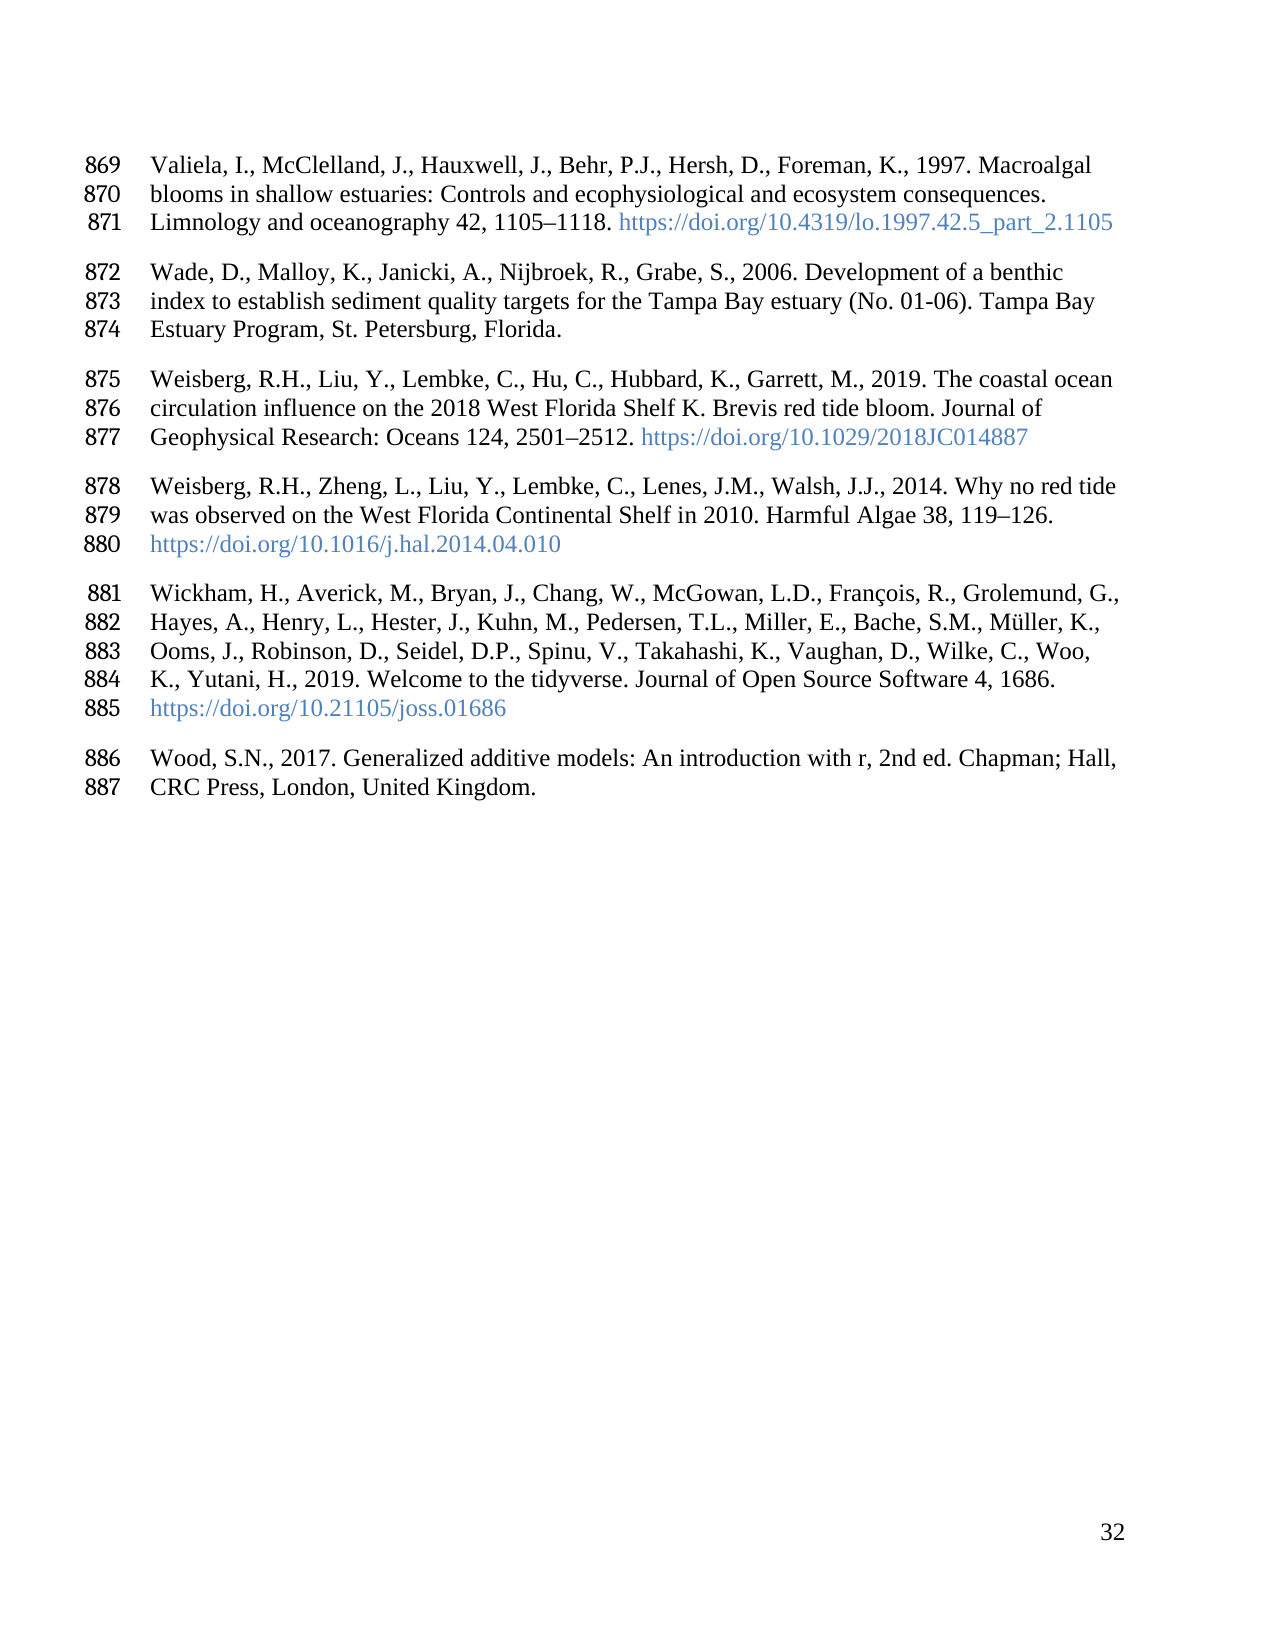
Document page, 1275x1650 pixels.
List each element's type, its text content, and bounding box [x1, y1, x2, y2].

text Weisberg, R.H., Liu, Y., Lembke, C., Hu, C., Hubbard, K., Garrett, M., 2019. The coastal ocean circulation influence on the 2018 West Florida Shelf K. Brevis red tide bloom. Journal of Geophysical Research: Oceans 124, 2501–2512. https://doi.org/10.1029/2018JC014887 [150, 364, 1125, 450]
text Weisberg, R.H., Zheng, L., Liu, Y., Lembke, C., Lenes, J.M., Walsh, J.J., 2014. Why no red tide was observed on the West Florida Continental Shelf in 2010. Harmful Algae 38, 119–126. https://doi.org/10.1016/j.hal.2014.04.010 [150, 471, 1125, 557]
text Valiela, I., McClelland, J., Hauxwell, J., Behr, P.J., Hersh, D., Foreman, K., 1997. Macroalgal blooms in shallow estuaries: Controls and ecophysiological and ecosystem consequences. Limnology and oceanography 42, 1105–1118. https://doi.org/10.4319/lo.1997.42.5_part_2.1105 [150, 150, 1125, 236]
text Wickham, H., Averick, M., Bryan, J., Chang, W., McGowan, L.D., François, R., Grolemund, G., Hayes, A., Henry, L., Hester, J., Kuhn, M., Pedersen, T.L., Miller, E., Bache, S.M., Müller, K., Ooms, J., Robinson, D., Seidel, D.P., Spinu, V., Takahashi, K., Vaughan, D., Wilke, C., Woo, K., Yutani, H., 2019. Welcome to the tidyverse. Journal of Open Source Software 4, 1686. https://doi.org/10.21105/joss.01686 [150, 578, 1125, 722]
text Wood, S.N., 2017. Generalized additive models: An introduction with r, 2nd ed. Chapman; Hall, CRC Press, London, United Kingdom. [150, 743, 1125, 800]
text Wade, D., Malloy, K., Janicki, A., Nijbroek, R., Grabe, S., 2006. Development of a benthic index to establish sediment quality targets for the Tampa Bay estuary (No. 01-06). Tampa Bay Estuary Program, St. Petersburg, Florida. [150, 257, 1125, 343]
